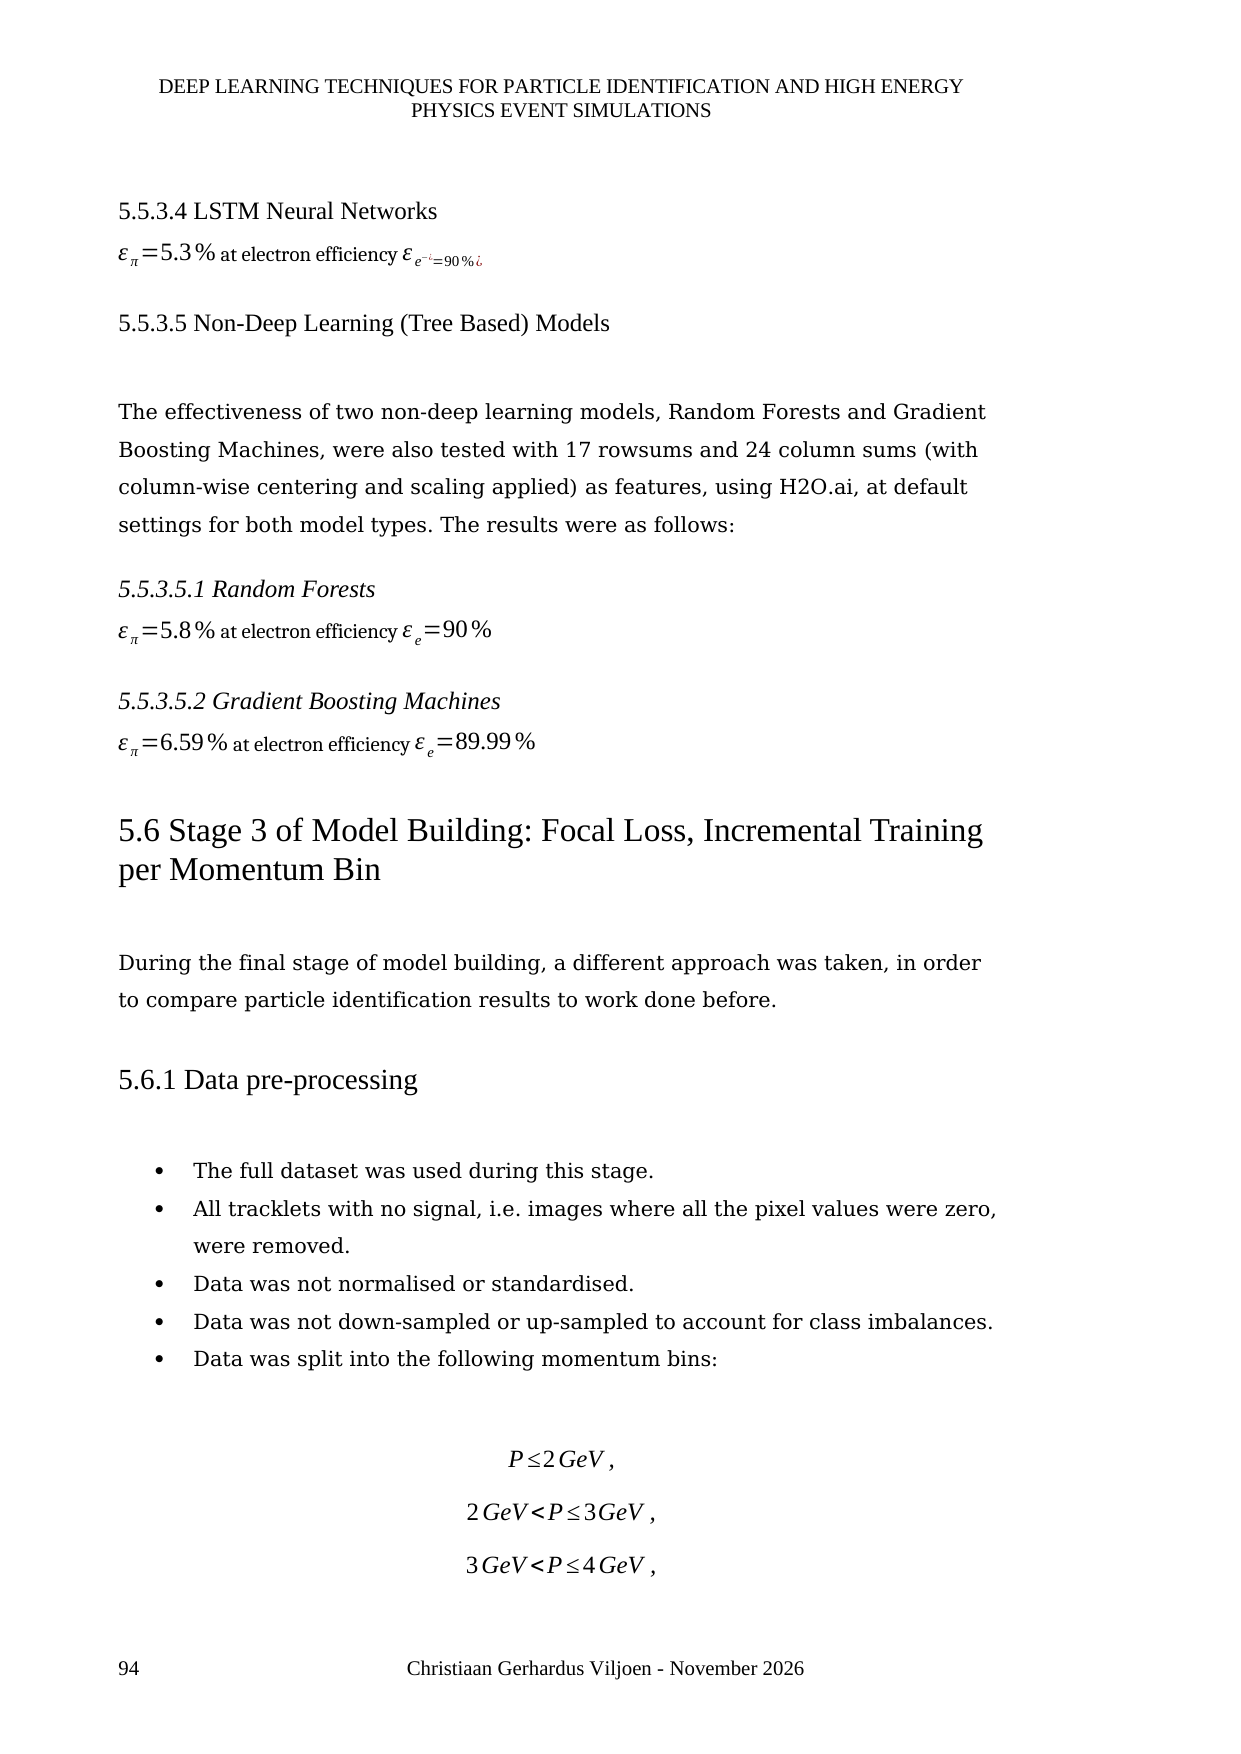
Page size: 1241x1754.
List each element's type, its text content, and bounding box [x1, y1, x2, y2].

subtitle Data pre-processing [118, 1062, 1004, 1096]
text During the final stage of model building, a different approach was taken, in order to compare particle identification results to work done before. [118, 949, 1004, 1012]
list Data was not down-sampled or up-sampled to account for class imbalances. [156, 1308, 1004, 1333]
text at electron efficiency [118, 238, 1004, 271]
text The effectiveness of two non-deep learning models, Random Forests and Gradient Boosting Machines, were also tested with 17 rowsums and 24 column sums (with column-wise centering and scaling applied) as features, using H2O.ai, at default settings for both model types. The results were as follows: [118, 399, 1004, 536]
subtitle LSTM Neural Networks [118, 196, 1004, 225]
subtitle Stage 3 of Model Building: Focal Loss, Incremental Training per Momentum Bin [118, 810, 1004, 887]
subtitle Gradient Boosting Machines [118, 686, 1004, 715]
list Data was not normalised or standardised. [156, 1271, 1004, 1296]
list The full dataset was used during this stage. [156, 1158, 1004, 1183]
text at electron efficiency [118, 727, 1004, 761]
text at electron efficiency [118, 615, 1004, 649]
subtitle Random Forests [118, 574, 1004, 603]
list All tracklets with no signal, i.e. images where all the pixel values were zero, were removed. [156, 1196, 1004, 1258]
list Data was split into the following momentum bins: [156, 1346, 1004, 1371]
subtitle Non-Deep Learning (Tree Based) Models [118, 308, 1004, 336]
